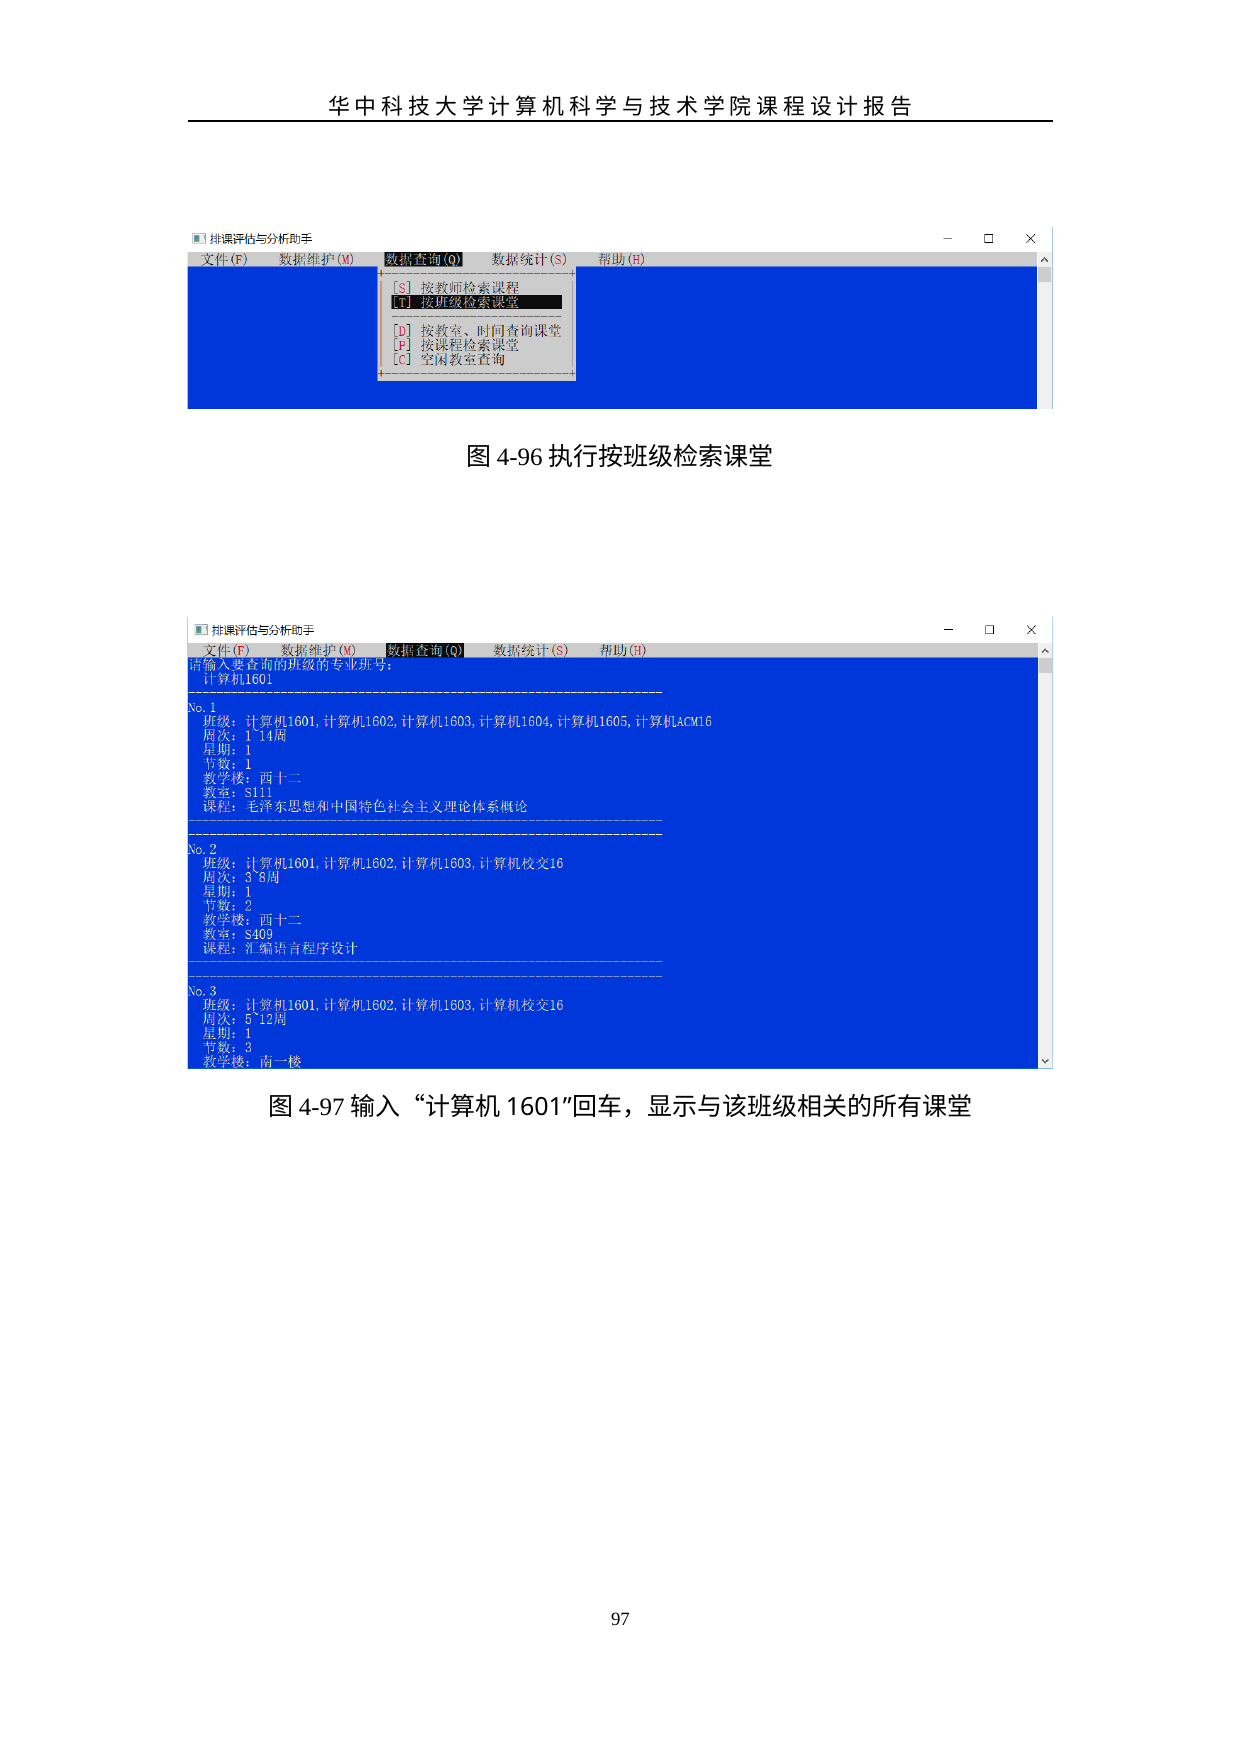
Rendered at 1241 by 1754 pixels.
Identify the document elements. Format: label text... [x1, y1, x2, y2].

text 图4-97 输入“计算机1601”回车，显示与该班级相关的所有课堂 [187, 1072, 1053, 1137]
picture [187, 617, 1053, 1069]
text 图4-96 执行按班级检索课堂 [187, 422, 1053, 487]
picture [187, 227, 1053, 409]
